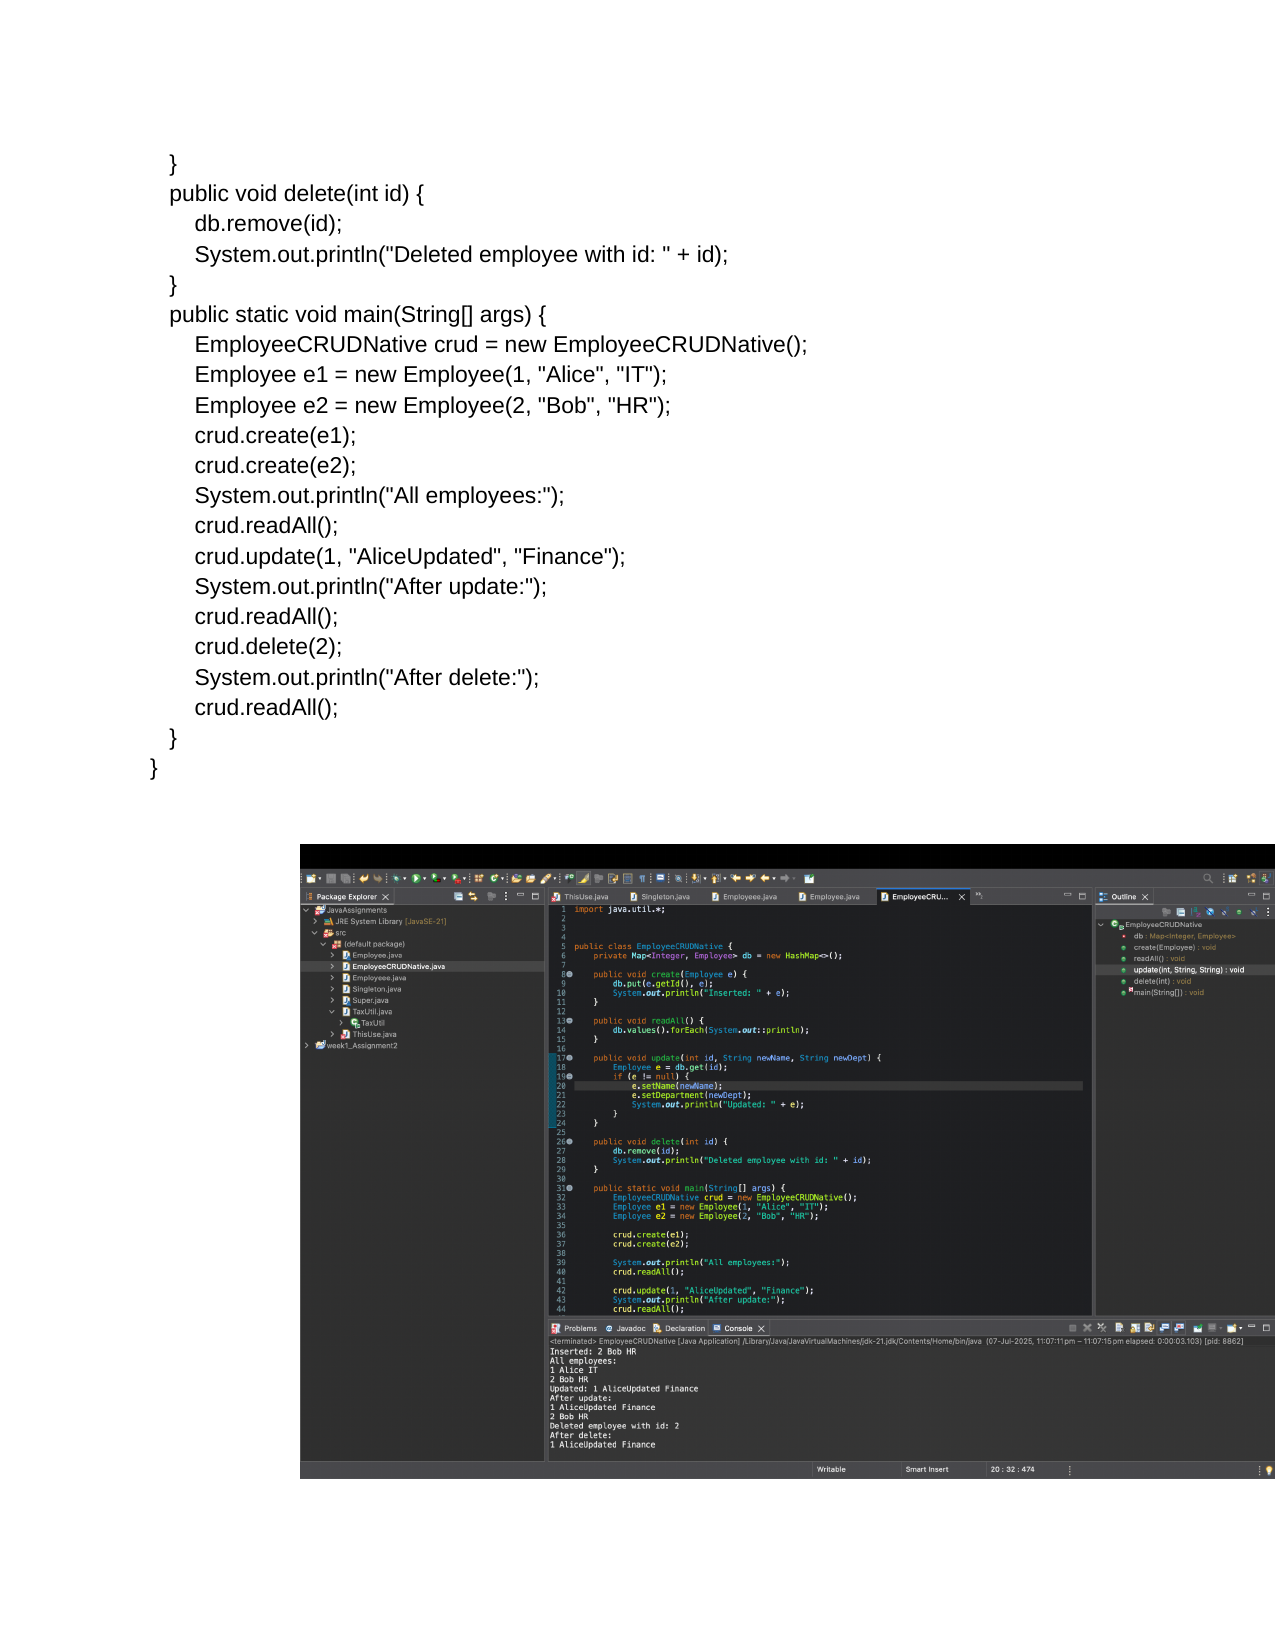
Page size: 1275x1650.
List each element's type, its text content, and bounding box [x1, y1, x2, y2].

text } [150, 724, 1125, 750]
text System.out.println("Deleted employee with id: " + id); [150, 241, 1125, 267]
text EmployeeCRUDNative crud = new EmployeeCRUDNative(); [150, 331, 1125, 358]
text crud.readAll(); [150, 603, 1125, 629]
text System.out.println("After update:"); [150, 573, 1125, 599]
text Employee e1 = new Employee(1, "Alice", "IT"); [150, 361, 1125, 388]
text } [150, 754, 1125, 781]
text Employee e2 = new Employee(2, "Bob", "HR"); [150, 392, 1125, 418]
text crud.delete(2); [150, 633, 1125, 660]
text crud.update(1, "AliceUpdated", "Finance"); [150, 543, 1125, 569]
text public static void main(String[] args) { [150, 301, 1125, 327]
text crud.readAll(); [150, 512, 1125, 539]
text crud.create(e1); [150, 422, 1125, 448]
text crud.create(e2); [150, 452, 1125, 478]
text db.remove(id); [150, 210, 1125, 237]
text } [150, 271, 1125, 297]
text } [150, 150, 1125, 176]
text public void delete(int id) { [150, 180, 1125, 207]
text System.out.println("All employees:"); [150, 482, 1125, 509]
picture [300, 844, 1275, 1479]
text crud.readAll(); [150, 694, 1125, 720]
text System.out.println("After delete:"); [150, 663, 1125, 690]
